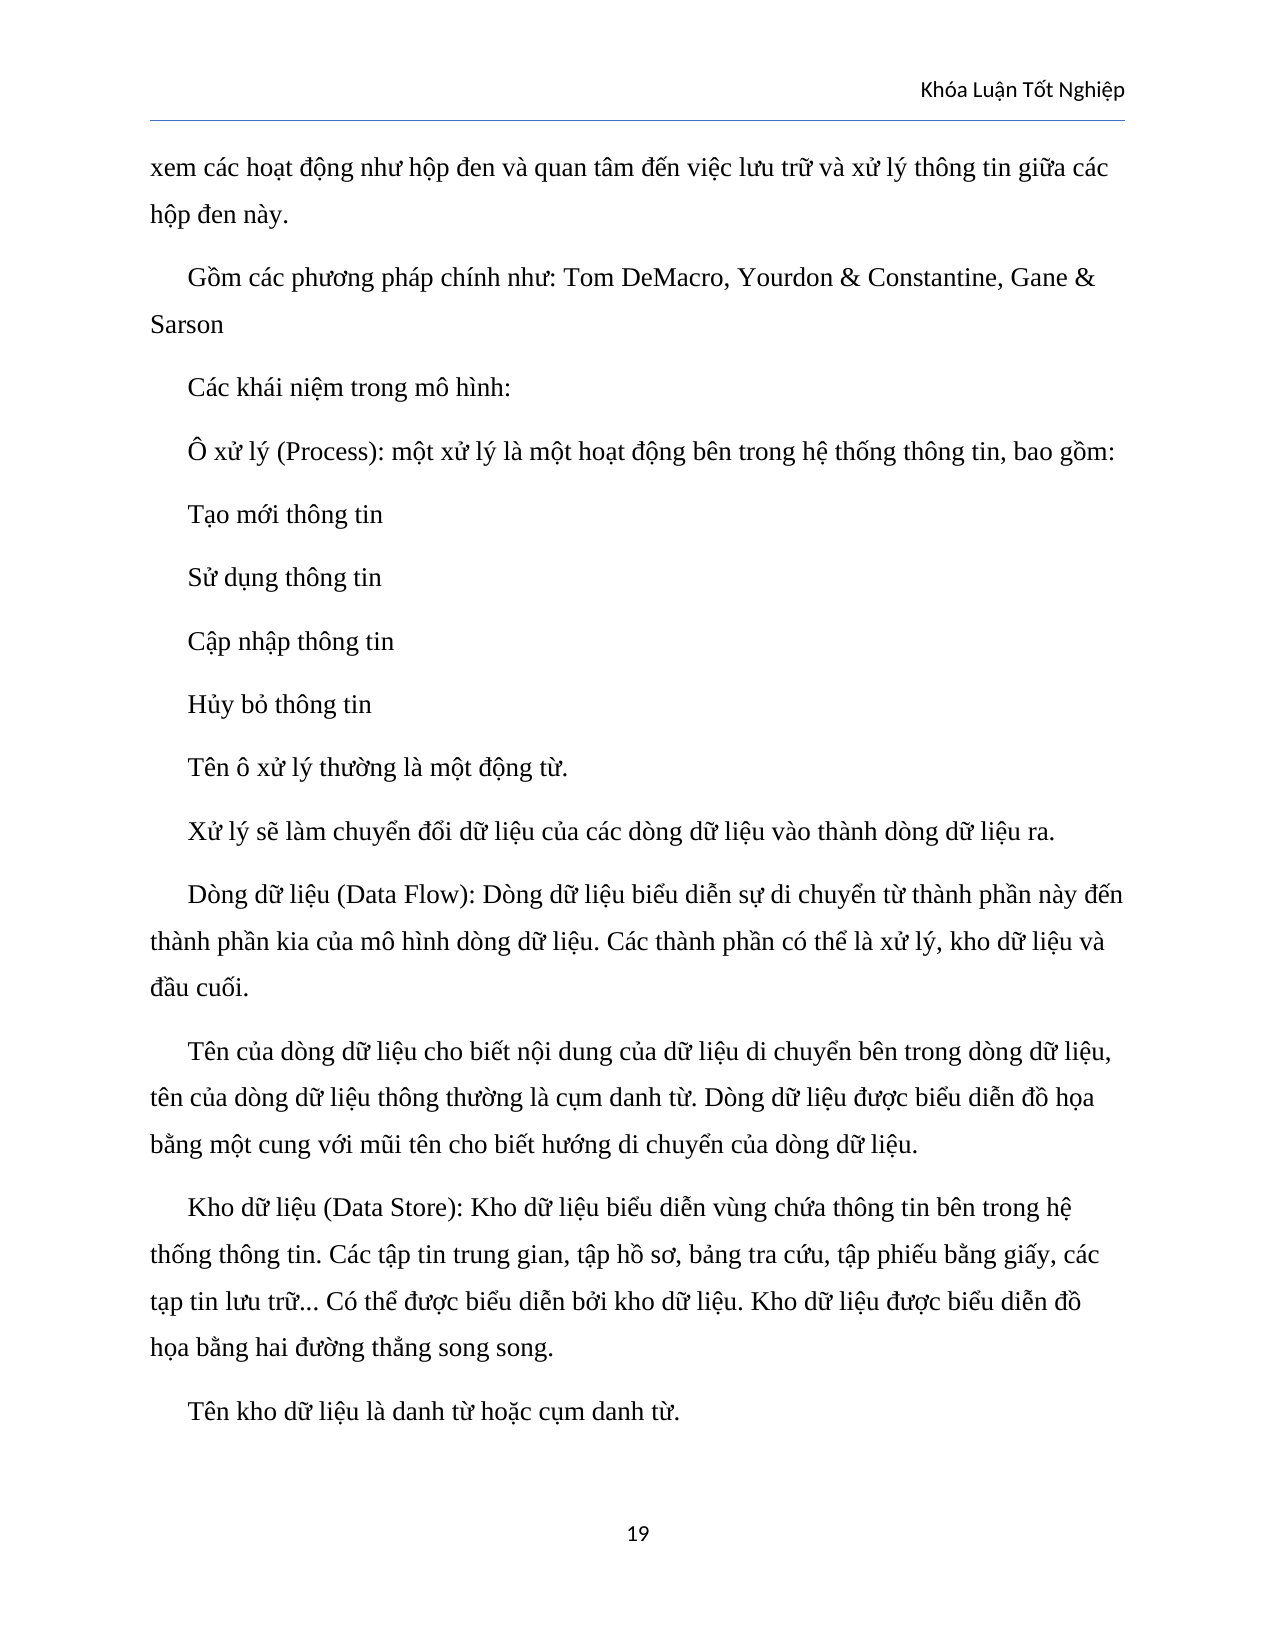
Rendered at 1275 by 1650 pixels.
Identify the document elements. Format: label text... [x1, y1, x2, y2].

text Tên của dòng dữ liệu cho biết nội dung của dữ liệu di chuyển bên trong dòng dữ liệu, tên của dòng dữ liệu thông thường là cụm danh từ. Dòng dữ liệu được biểu diễn đồ họa bằng một cung với mũi tên cho biết hướng di chuyển của dòng dữ liệu. [150, 1034, 1125, 1159]
text Gồm các phương pháp chính như: Tom DeMacro, Yourdon & Constantine, Gane & Sarson [150, 261, 1125, 339]
text Tạo mới thông tin [150, 498, 1125, 529]
text Tên ô xử lý thường là một động từ. [150, 751, 1125, 782]
text Ô xử lý (Process): một xử lý là một hoạt động bên trong hệ thống thông tin, bao gồm: [150, 434, 1125, 466]
text Kho dữ liệu (Data Store): Kho dữ liệu biểu diễn vùng chứa thông tin bên trong hệ thống thông tin. Các tập tin trung gian, tập hồ sơ, bảng tra cứu, tập phiếu bằng giấy, các tạp tin lưu trữ... Có thể được biểu diễn bởi kho dữ liệu. Kho dữ liệu được biểu diễn đồ họa bằng hai đường thẳng song song. [150, 1191, 1125, 1362]
text Tên kho dữ liệu là danh từ hoặc cụm danh từ. [150, 1394, 1125, 1426]
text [150, 151, 1125, 229]
text Hủy bỏ thông tin [150, 688, 1125, 719]
text Xử lý sẽ làm chuyển đổi dữ liệu của các dòng dữ liệu vào thành dòng dữ liệu ra. [150, 814, 1125, 846]
text Sử dụng thông tin [150, 561, 1125, 592]
text Cập nhập thông tin [150, 624, 1125, 656]
text Dòng dữ liệu (Data Flow): Dòng dữ liệu biểu diễn sự di chuyển từ thành phần này đến thành phần kia của mô hình dòng dữ liệu. Các thành phần có thể là xử lý, kho dữ liệu và đầu cuối. [150, 878, 1125, 1002]
text Các khái niệm trong mô hình: [150, 371, 1125, 402]
